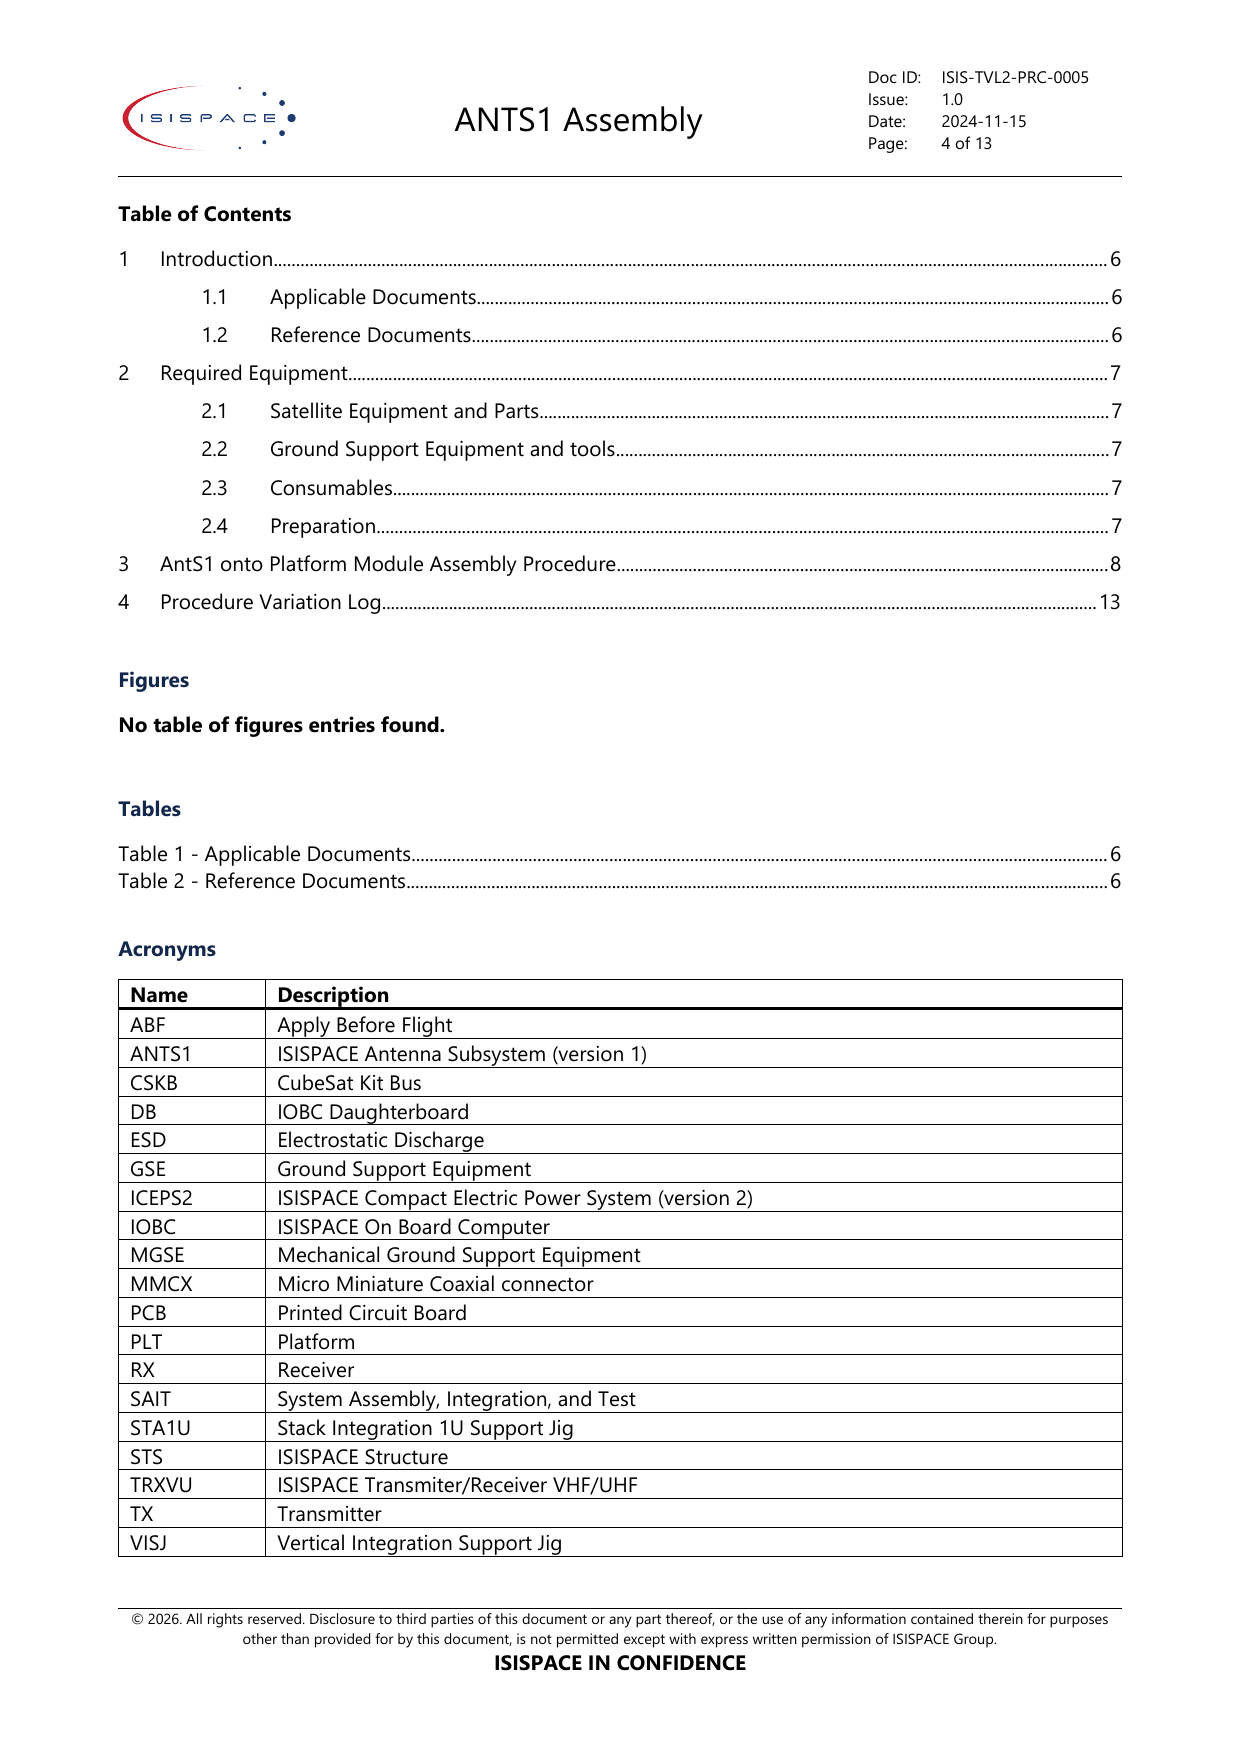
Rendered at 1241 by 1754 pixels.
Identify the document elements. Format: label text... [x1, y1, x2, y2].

table_cell MMCX [119, 1269, 265, 1297]
table_cell Vertical Integration Support Jig [266, 1528, 1122, 1556]
table_cell STA1U [119, 1413, 265, 1441]
table_cell CubeSat Kit Bus [266, 1068, 1122, 1096]
table_cell ISISPACE Transmiter/Receiver VHF/UHF [266, 1470, 1122, 1498]
table_cell ISISPACE Compact Electric Power System (version 2) [266, 1183, 1122, 1211]
table_header Name [119, 980, 265, 1007]
table_cell Mechanical Ground Support Equipment [266, 1240, 1122, 1268]
table_cell ISISPACE On Board Computer [266, 1212, 1122, 1239]
table_cell VISJ [119, 1528, 265, 1556]
table_cell Apply Before Flight [266, 1010, 1122, 1038]
table_cell ESD [119, 1125, 265, 1153]
text No table of figures entries found. [118, 709, 1122, 737]
table_cell Platform [266, 1327, 1122, 1354]
table_cell IOBC Daughterboard [266, 1097, 1122, 1124]
table_cell ISISPACE Antenna Subsystem (version 1) [266, 1039, 1122, 1067]
table_header Description [266, 980, 1122, 1007]
table_cell Printed Circuit Board [266, 1298, 1122, 1326]
table_cell Stack Integration 1U Support Jig [266, 1413, 1122, 1441]
table_cell ICEPS2 [119, 1183, 265, 1211]
table_cell CSKB [119, 1068, 265, 1096]
table_cell STS [119, 1442, 265, 1469]
table_cell TX [119, 1499, 265, 1527]
table_cell PCB [119, 1298, 265, 1326]
table_cell IOBC [119, 1212, 265, 1239]
table_cell Micro Miniature Coaxial connector [266, 1269, 1122, 1297]
table_cell System Assembly, Integration, and Test [266, 1384, 1122, 1412]
table_cell GSE [119, 1154, 265, 1182]
table_cell ABF [119, 1010, 265, 1038]
table_cell Receiver [266, 1355, 1122, 1383]
picture [118, 85, 300, 151]
table_cell ANTS1 [119, 1039, 265, 1067]
text Table 1 - Applicable Documents 6 [118, 838, 1122, 866]
table_cell Transmitter [266, 1499, 1122, 1527]
text Table 2 - Reference Documents 6 [118, 866, 1122, 894]
table_cell SAIT [119, 1384, 265, 1412]
title Figures [118, 665, 1122, 693]
table_cell Ground Support Equipment [266, 1154, 1122, 1182]
table_cell ISISPACE Structure [266, 1442, 1122, 1469]
title Acronyms [118, 934, 1122, 962]
table_cell PLT [119, 1327, 265, 1354]
title Tables [118, 794, 1122, 822]
table_cell MGSE [119, 1240, 265, 1268]
table_cell RX [119, 1355, 265, 1383]
table_cell DB [119, 1097, 265, 1124]
table_cell Electrostatic Discharge [266, 1125, 1122, 1153]
table_cell TRXVU [119, 1470, 265, 1498]
